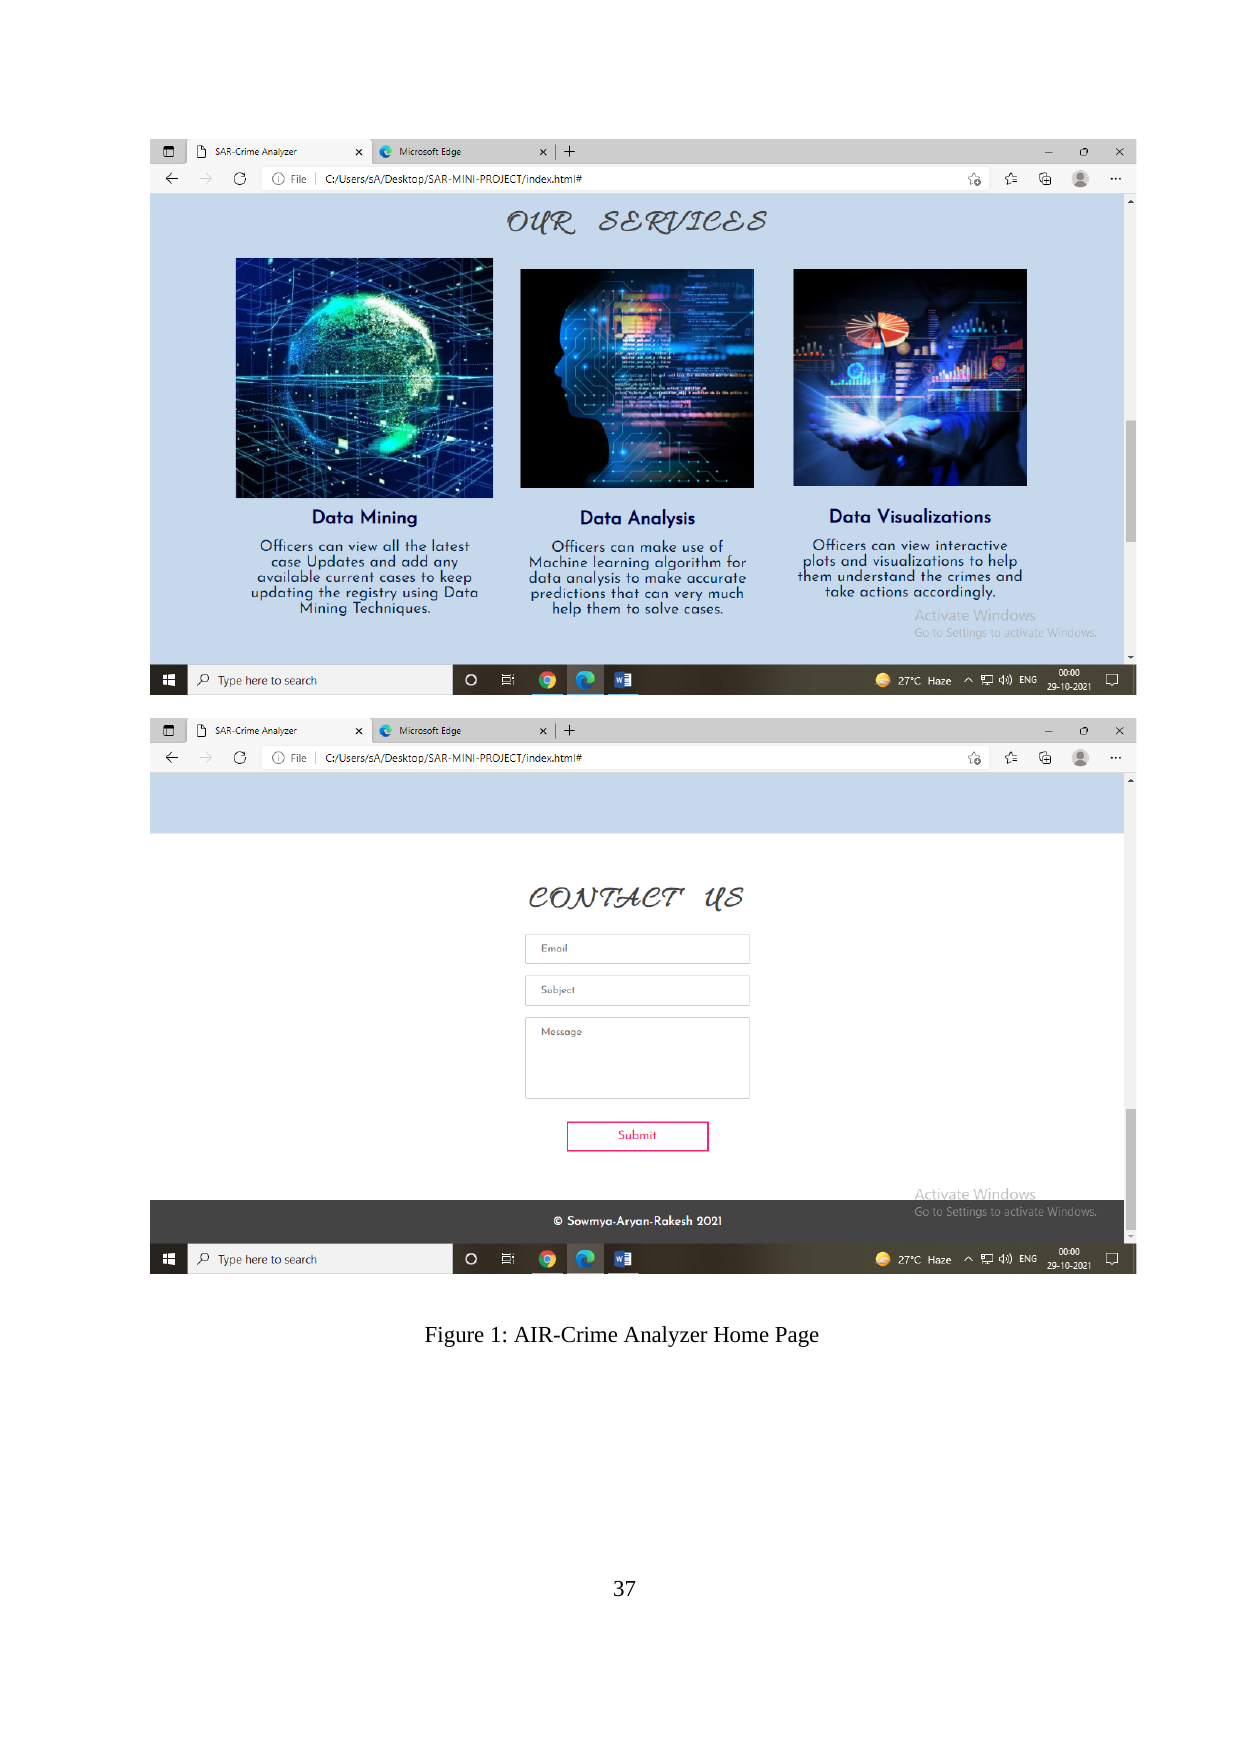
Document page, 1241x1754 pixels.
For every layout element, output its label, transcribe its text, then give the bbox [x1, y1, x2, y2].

text Figure 1: AIR-Crime Analyzer Home Page [150, 1322, 1117, 1348]
picture [150, 139, 1137, 695]
picture [150, 718, 1137, 1274]
